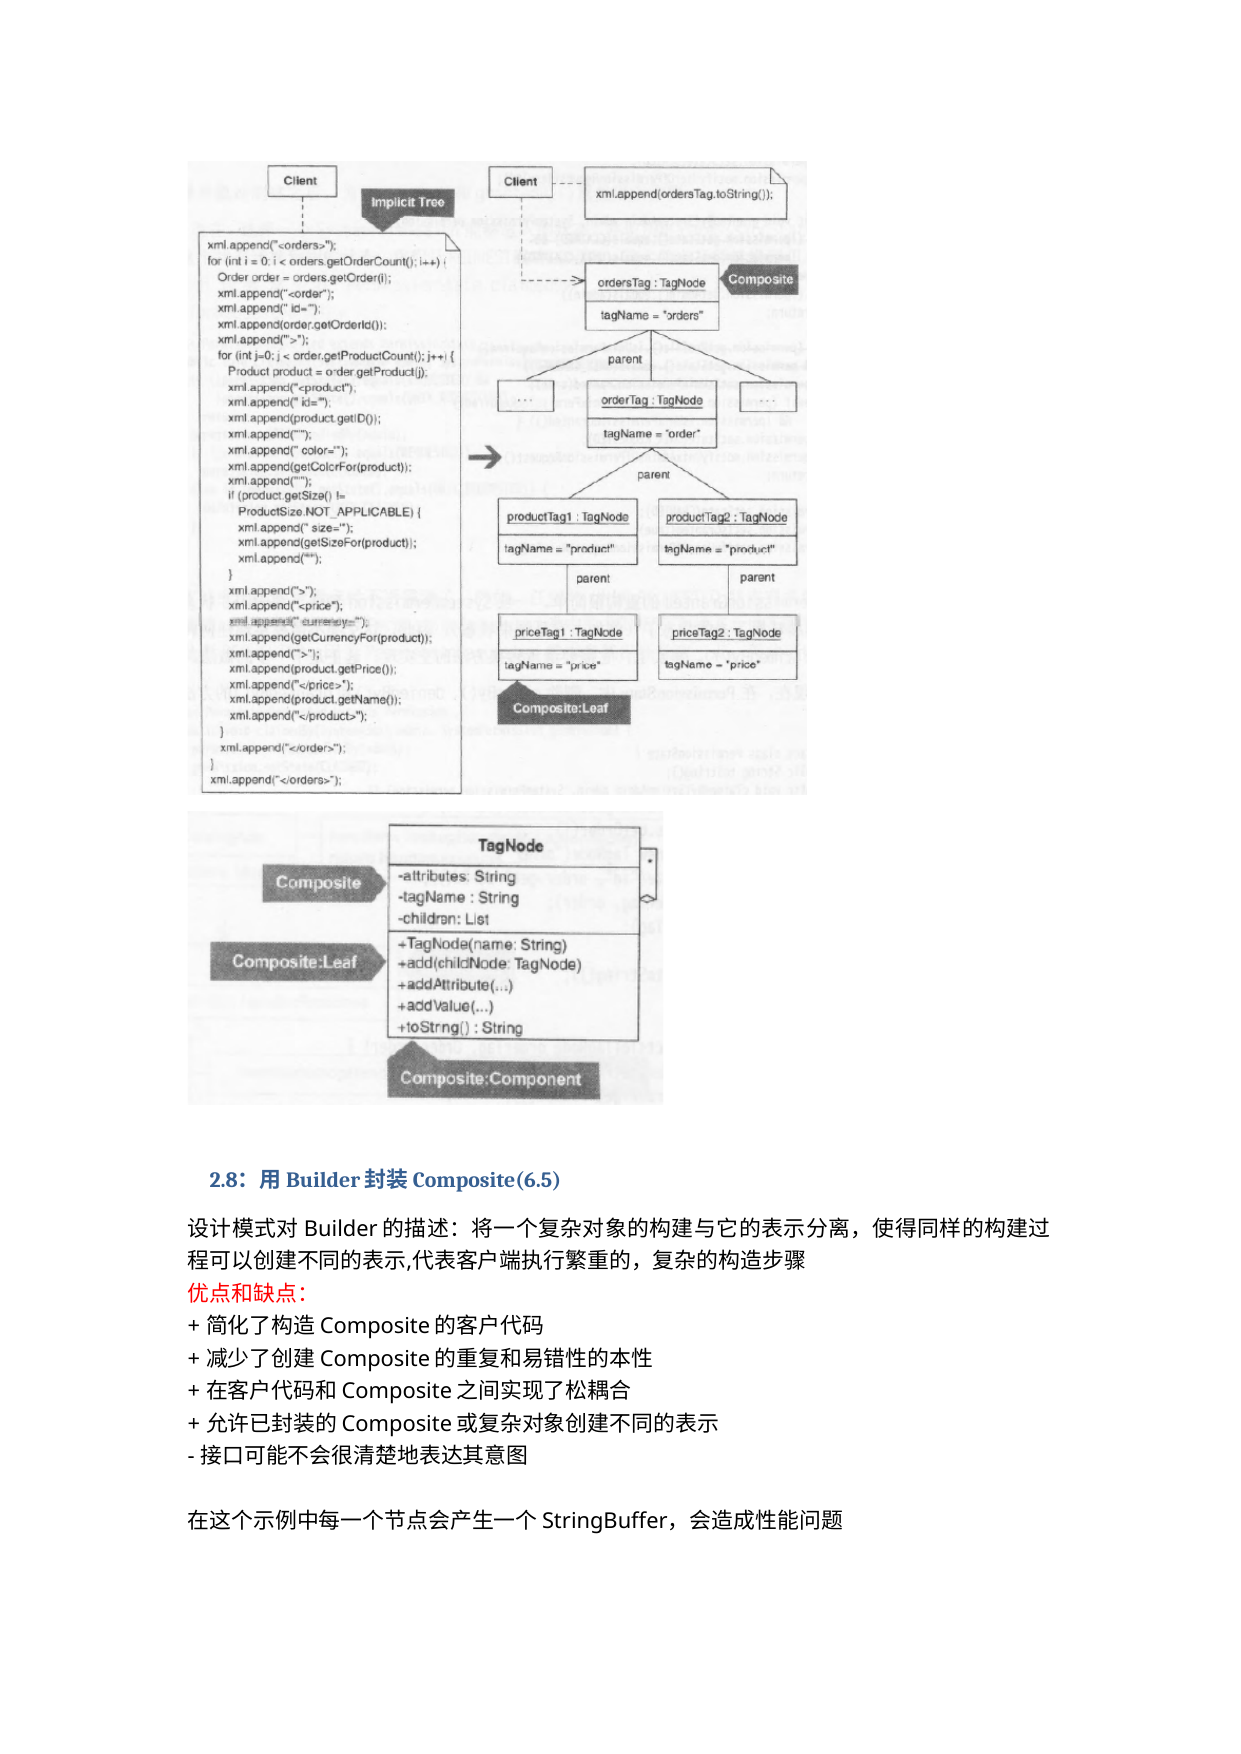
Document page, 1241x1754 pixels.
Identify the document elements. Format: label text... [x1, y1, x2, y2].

picture [187, 161, 807, 795]
text 在这个示例中每一个节点会产生一个StringBuffer，会造成性能问题 [187, 1503, 1053, 1535]
text - 接口可能不会很清楚地表达其意图 [187, 1438, 1053, 1470]
picture [187, 811, 664, 1105]
text + 允许已封装的Composite或复杂对象创建不同的表示 [187, 1405, 1053, 1438]
subtitle 2.8：用Builder封装Composite(6.5) [209, 1162, 1031, 1194]
text + 减少了创建Composite的重复和易错性的本性 [187, 1340, 1053, 1373]
text + 在客户代码和Composite之间实现了松耦合 [187, 1373, 1053, 1405]
text 优点和缺点： [187, 1275, 1053, 1308]
text + 简化了构造Composite的客户代码 [187, 1308, 1053, 1340]
text 设计模式对Builder的描述：将一个复杂对象的构建与它的表示分离，使得同样的构建过程可以创建不同的表示,代表客户端执行繁重的，复杂的构造步骤 [187, 1210, 1053, 1275]
